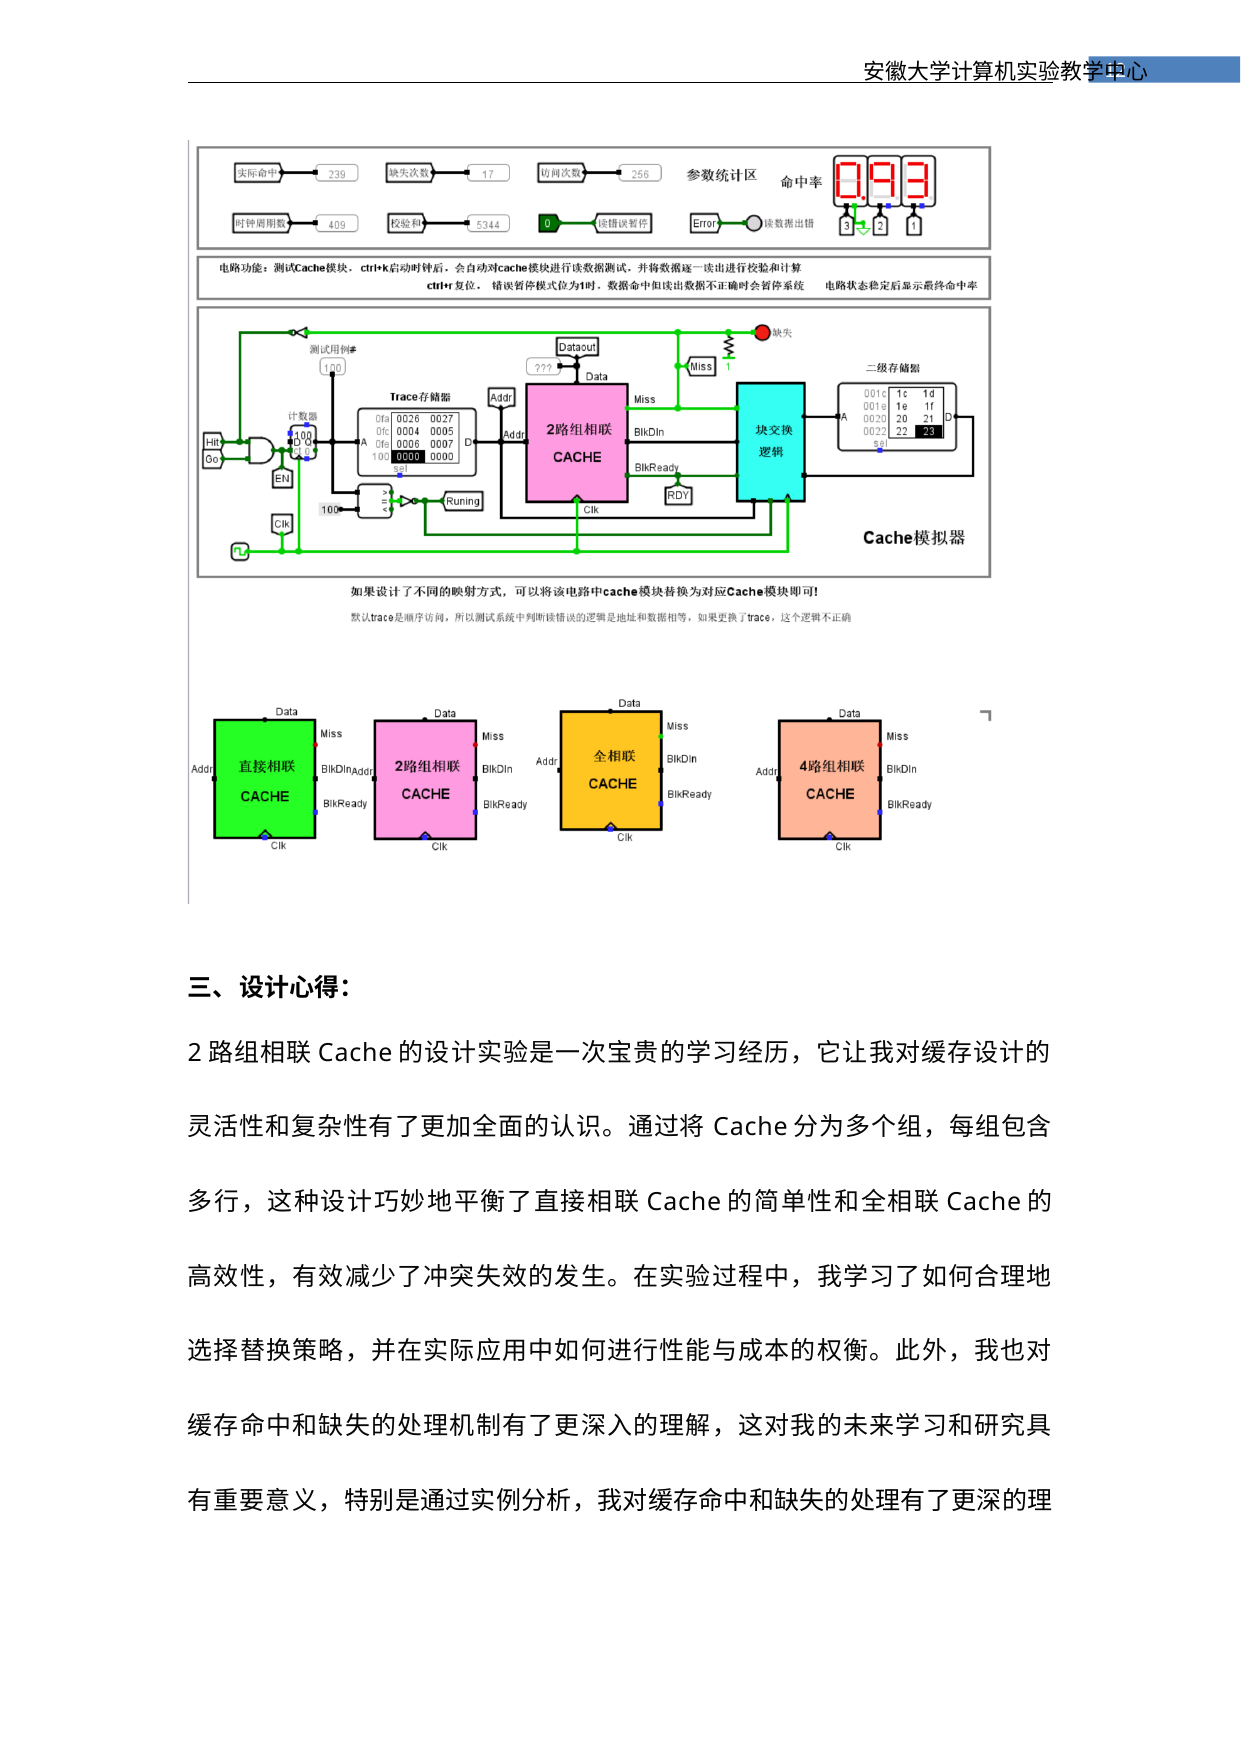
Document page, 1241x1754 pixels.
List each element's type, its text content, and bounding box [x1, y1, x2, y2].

picture [187, 140, 1053, 904]
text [187, 1018, 1053, 1531]
list 设计心得： [187, 953, 1053, 1018]
